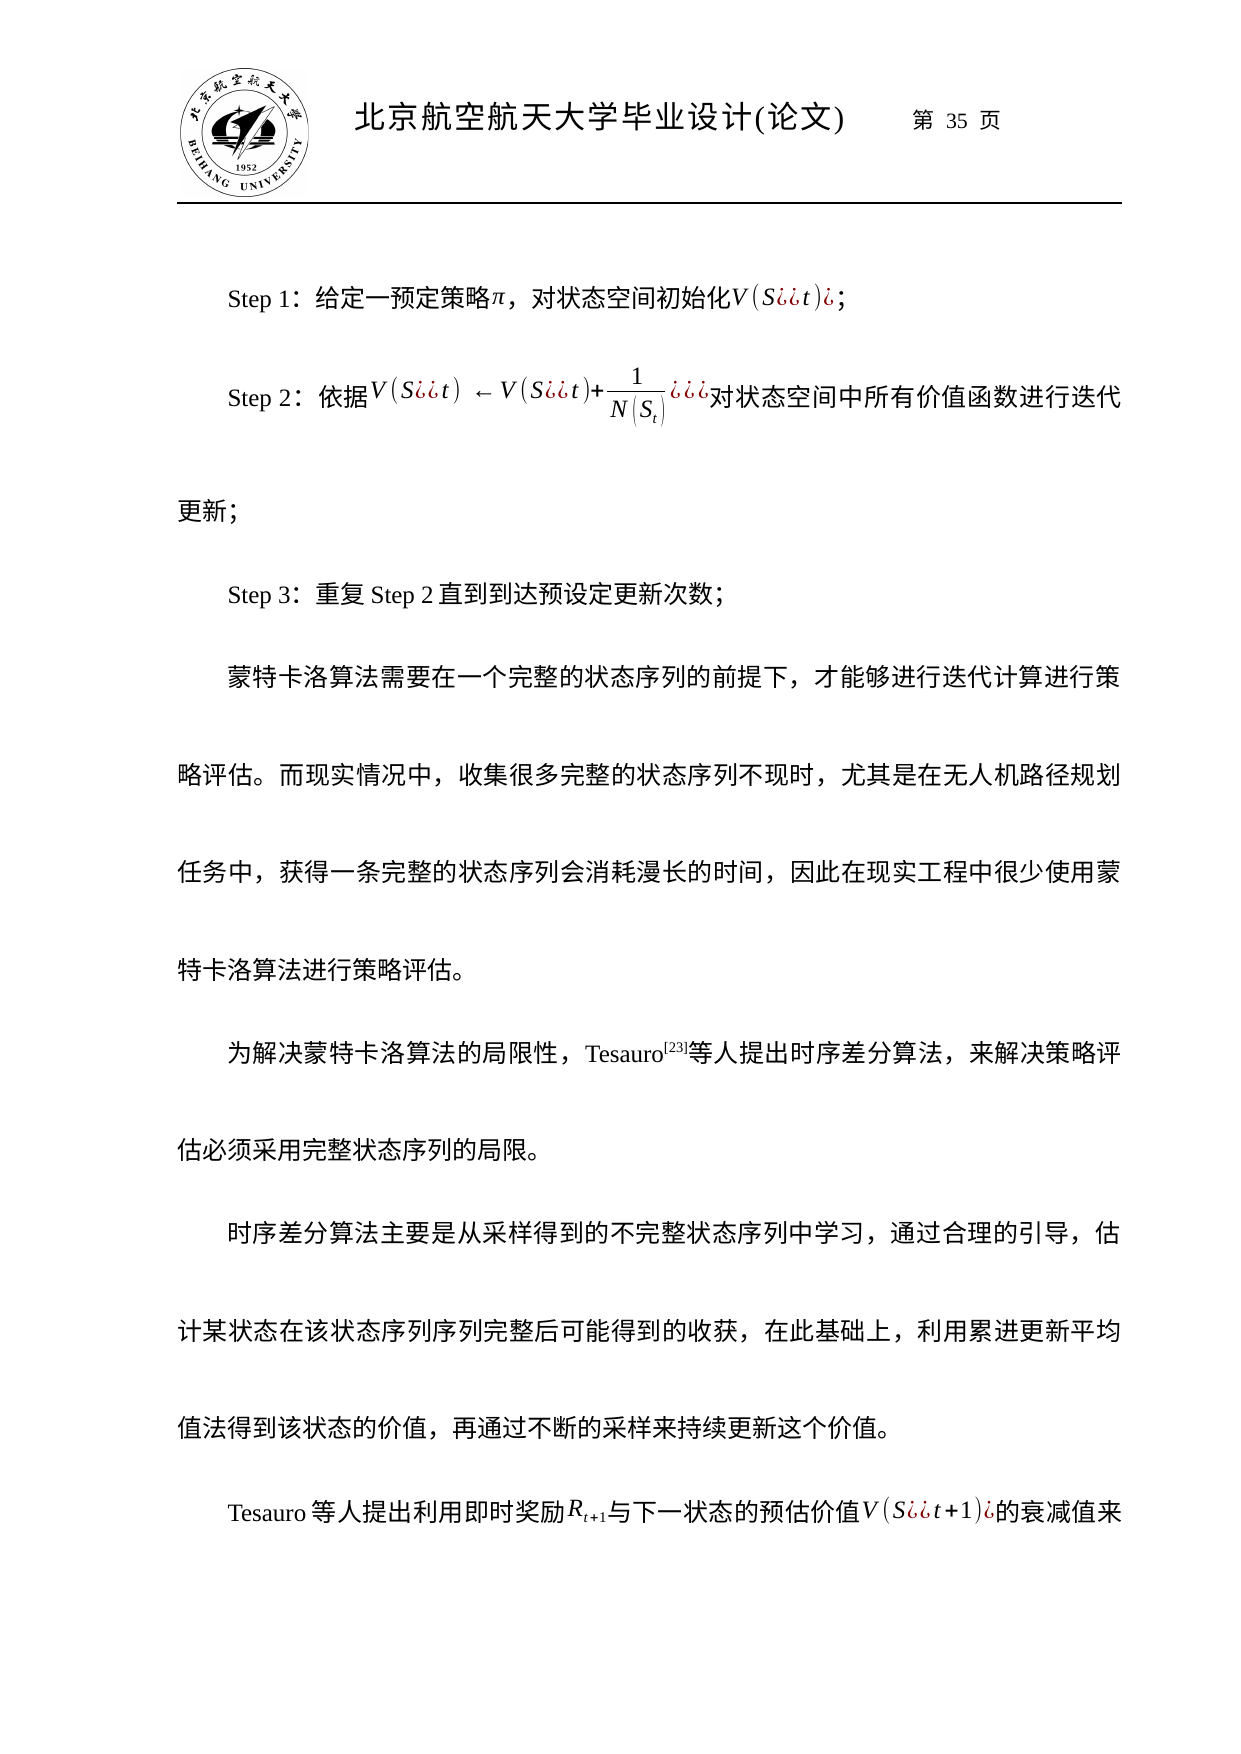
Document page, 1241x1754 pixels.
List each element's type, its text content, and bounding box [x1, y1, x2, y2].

text Step 1：给定一预定策略，对状态空间初始化； [177, 264, 1122, 329]
text 时序差分算法主要是从采样得到的不完整状态序列中学习，通过合理的引导，估计某状态在该状态序列序列完整后可能得到的收获，在此基础上，利用累进更新平均值法得到该状态的价值，再通过不断的采样来持续更新这个价值。 [177, 1199, 1122, 1459]
picture [180, 68, 309, 197]
text 蒙特卡洛算法需要在一个完整的状态序列的前提下，才能够进行迭代计算进行策略评估。而现实情况中，收集很多完整的状态序列不现时，尤其是在无人机路径规划任务中，获得一条完整的状态序列会消耗漫长的时间，因此在现实工程中很少使用蒙特卡洛算法进行策略评估。 [177, 643, 1122, 1001]
text Step 2：依据对状态空间中所有价值函数进行迭代更新； [177, 347, 1122, 542]
text Tesauro等人提出利用即时奖励与下一状态的预估价值的衰减值来预估当前状态的收获，即：，带入中，得：，引导指的就是用来估计的过程。 [177, 1478, 1122, 1543]
text 为解决蒙特卡洛算法的局限性，Tesauro[23]等人提出时序差分算法，来解决策略评估必须采用完整状态序列的局限。 [177, 1019, 1122, 1181]
text Step 3：重复Step 2直到到达预设定更新次数； [177, 560, 1122, 625]
